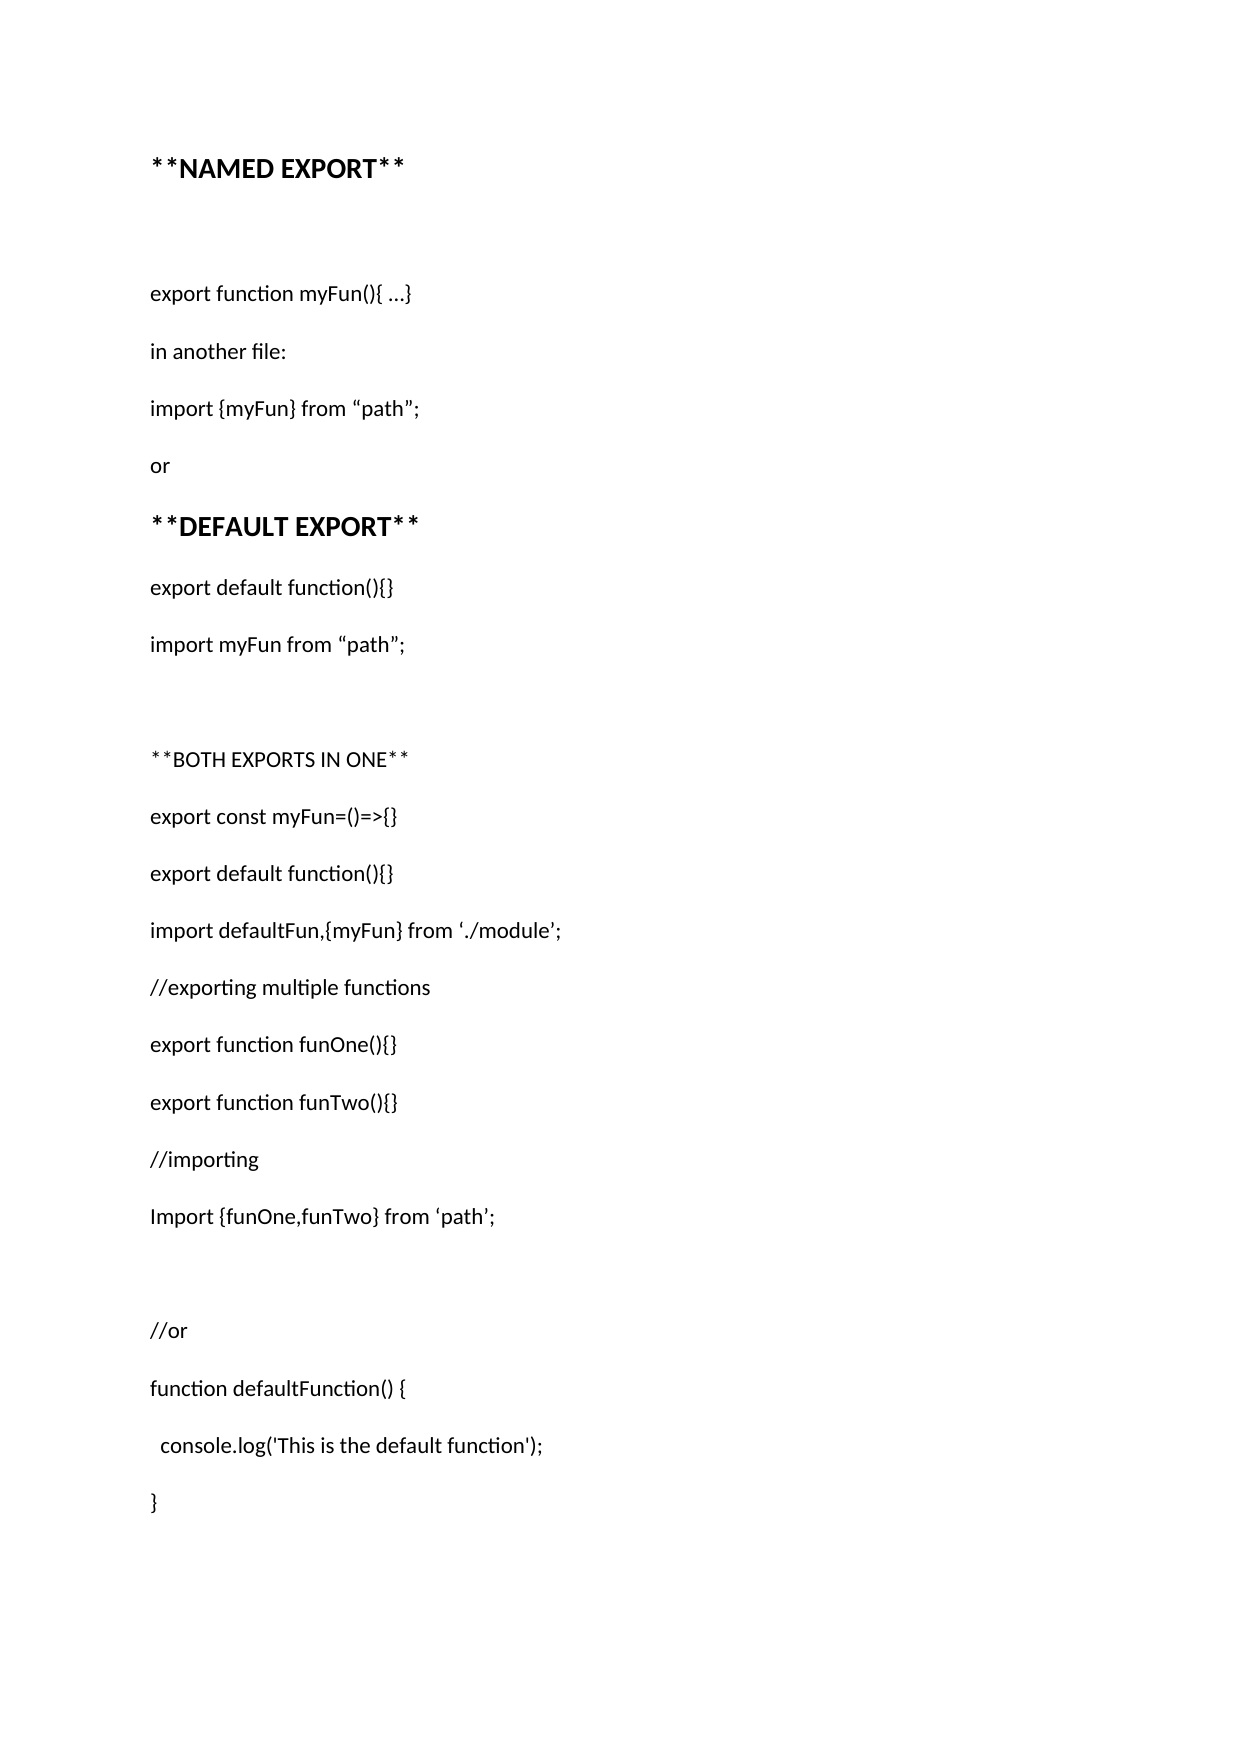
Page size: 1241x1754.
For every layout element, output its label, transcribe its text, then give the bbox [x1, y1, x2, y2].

text //or [150, 1317, 1090, 1344]
text //importing [150, 1145, 1090, 1173]
text export function funOne(){} [150, 1031, 1090, 1059]
text **DEFAULT EXPORT** [150, 508, 1090, 544]
text //exporting multiple functions [150, 973, 1090, 1001]
text or [150, 451, 1090, 479]
text function defaultFunction() { [150, 1374, 1090, 1402]
text } [150, 1488, 1090, 1516]
text import defaultFun,{myFun} from ‘./module’; [150, 916, 1090, 944]
text import {myFun} from “path”; [150, 394, 1090, 422]
text console.log('This is the default function'); [150, 1431, 1090, 1459]
text in another file: [150, 337, 1090, 365]
text export function funTwo(){} [150, 1088, 1090, 1116]
text export default function(){} [150, 573, 1090, 601]
text Import {funOne,funTwo} from ‘path’; [150, 1202, 1090, 1230]
text export const myFun=()=>{} [150, 802, 1090, 830]
text export default function(){} [150, 859, 1090, 887]
text export function myFun(){ …} [150, 279, 1090, 308]
text **NAMED EXPORT** [150, 150, 1090, 186]
text import myFun from “path”; [150, 630, 1090, 658]
text **BOTH EXPORTS IN ONE** [150, 745, 1090, 773]
